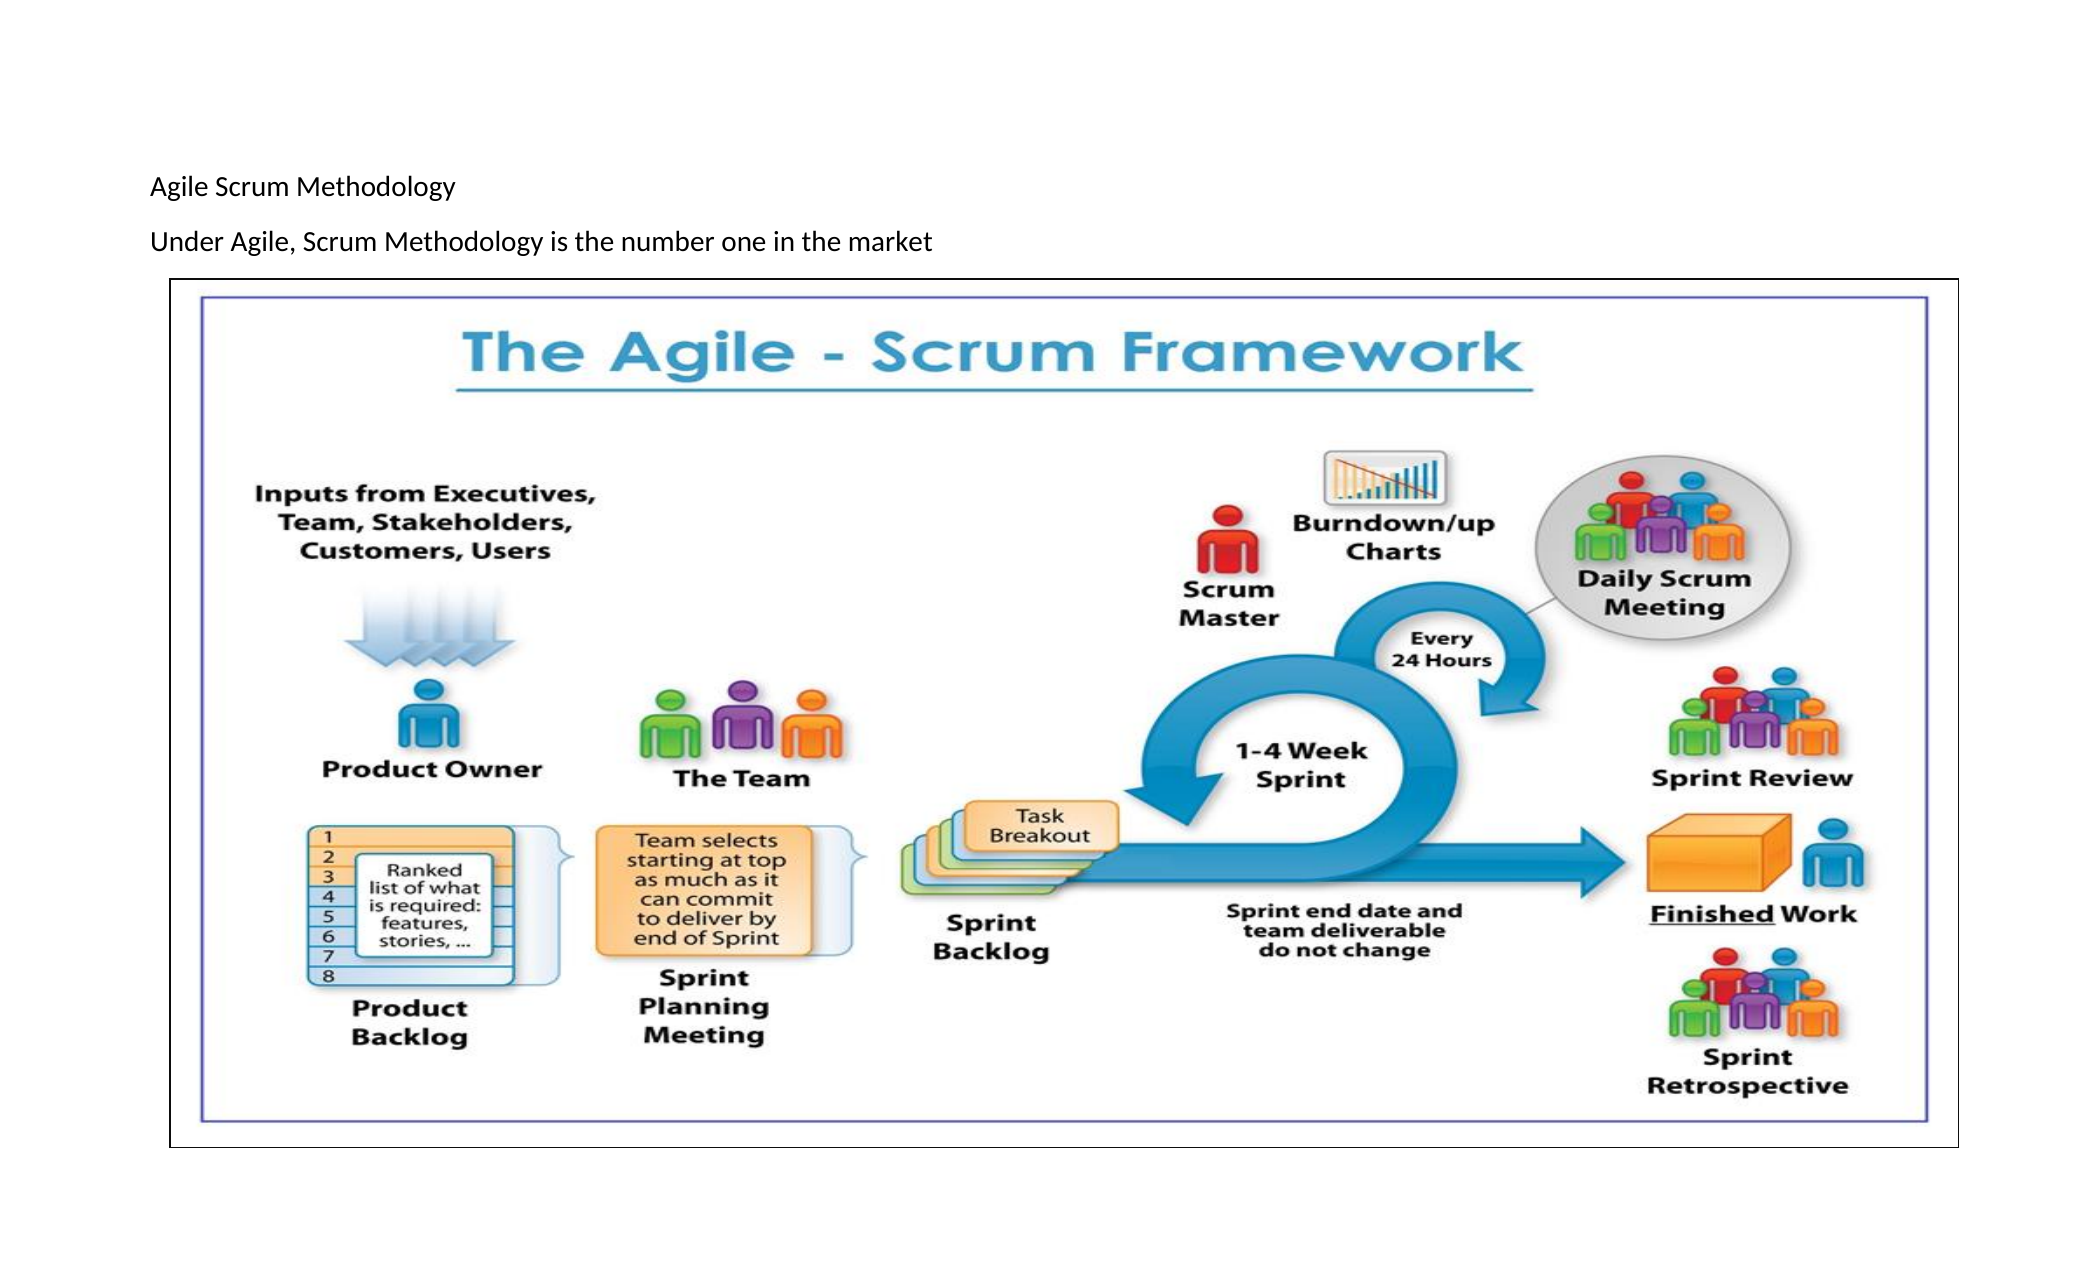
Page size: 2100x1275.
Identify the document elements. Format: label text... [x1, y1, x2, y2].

text Under Agile, Scrum Methodology is the number one in the market [150, 223, 1950, 258]
text Agile Scrum Methodology [150, 168, 1950, 203]
